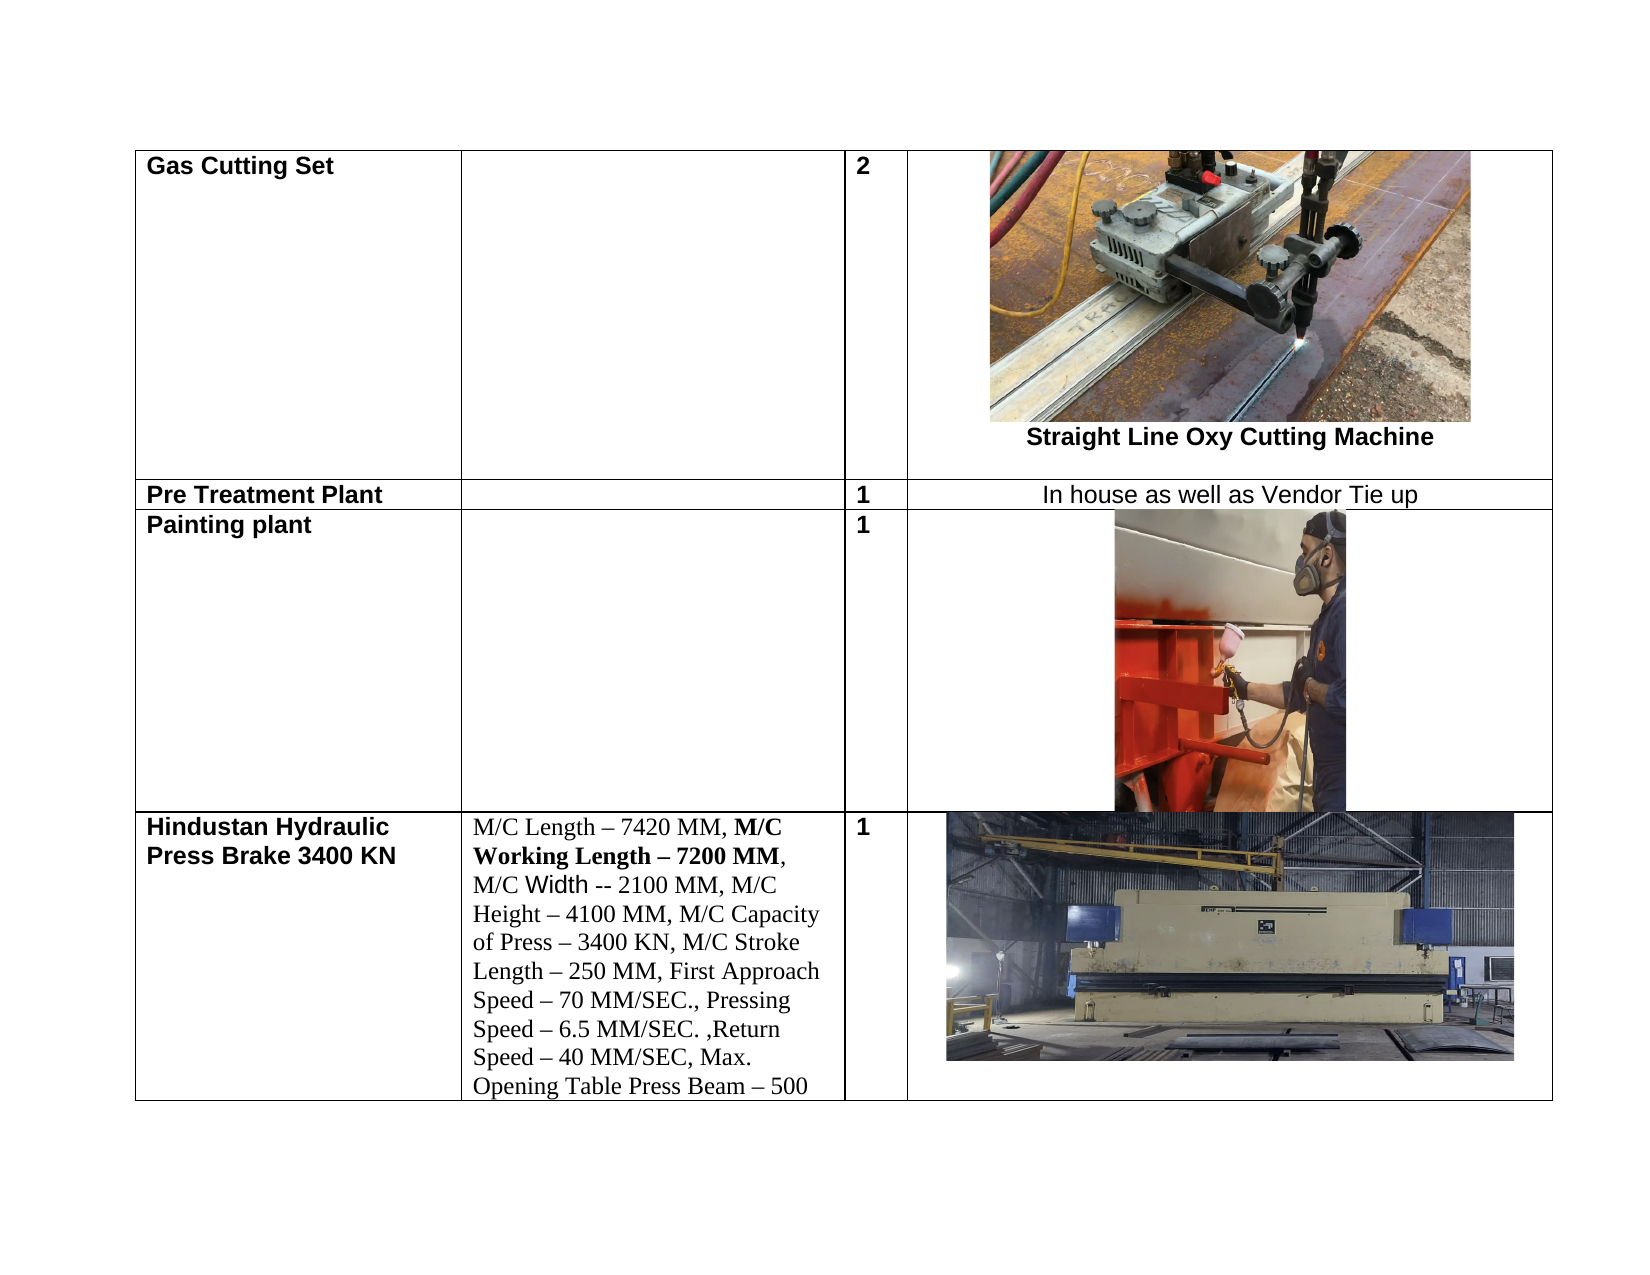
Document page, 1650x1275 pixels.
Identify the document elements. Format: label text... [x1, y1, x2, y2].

table_cell 1 [846, 510, 907, 811]
table_cell In house as well as Vendor Tie up [908, 480, 1552, 509]
table_cell [462, 510, 844, 811]
table_cell Gas Cutting Set [136, 151, 461, 479]
table_cell [1347, 510, 1552, 811]
table_cell Painting plant [136, 510, 461, 811]
table_cell 1 [846, 480, 907, 509]
table_cell Pre Treatment Plant [136, 480, 461, 509]
table_cell Straight Line Oxy Cutting Machine [908, 151, 1552, 479]
table_cell 2 [846, 151, 907, 479]
table_cell 1 [846, 813, 907, 1100]
table_cell [462, 151, 844, 479]
picture [989, 151, 1471, 422]
table_cell [908, 510, 1114, 811]
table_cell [462, 813, 844, 1100]
picture [946, 509, 1515, 1061]
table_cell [136, 813, 461, 1100]
table_cell [908, 813, 1552, 1100]
table_cell [462, 480, 844, 509]
